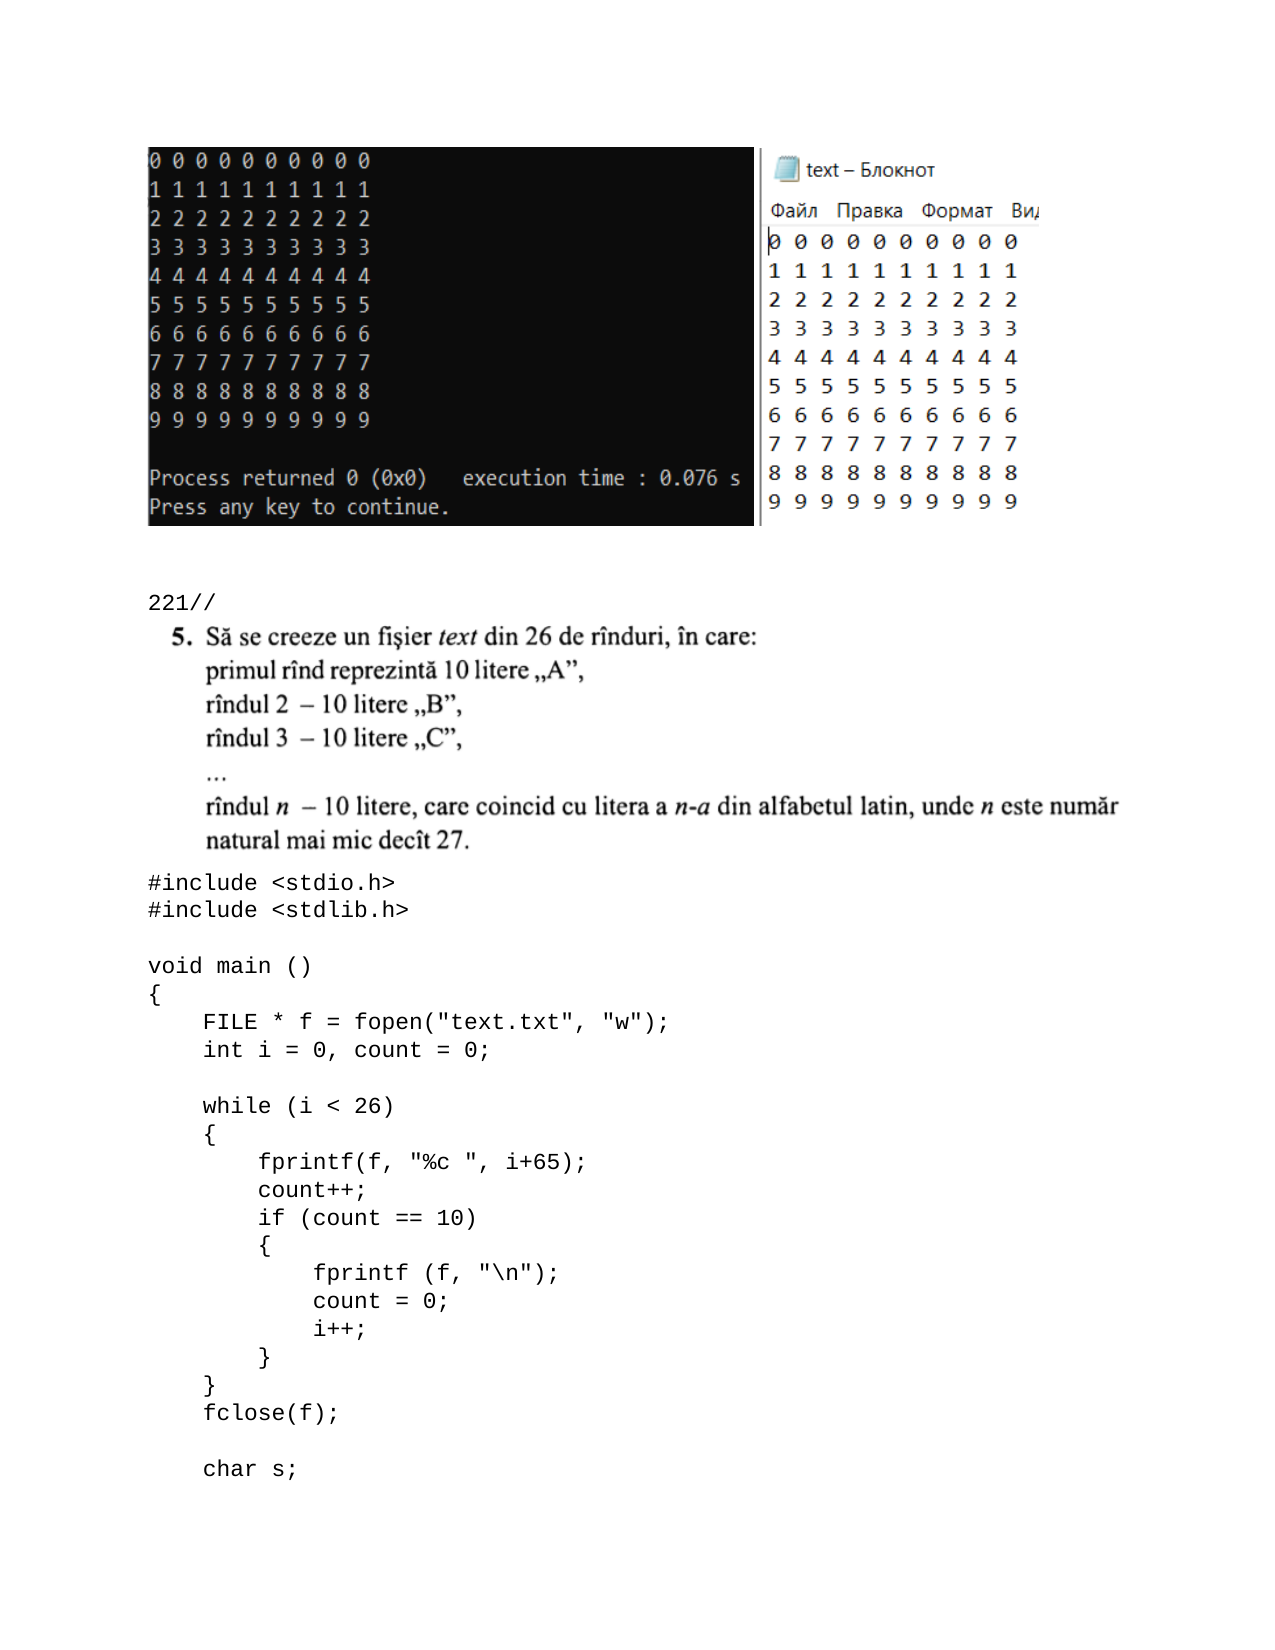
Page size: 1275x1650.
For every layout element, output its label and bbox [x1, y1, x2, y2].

picture [147, 618, 1128, 852]
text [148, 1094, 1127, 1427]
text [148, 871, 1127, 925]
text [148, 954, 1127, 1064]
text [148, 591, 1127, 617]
picture [147, 147, 754, 526]
picture [759, 148, 1039, 526]
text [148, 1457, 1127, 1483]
